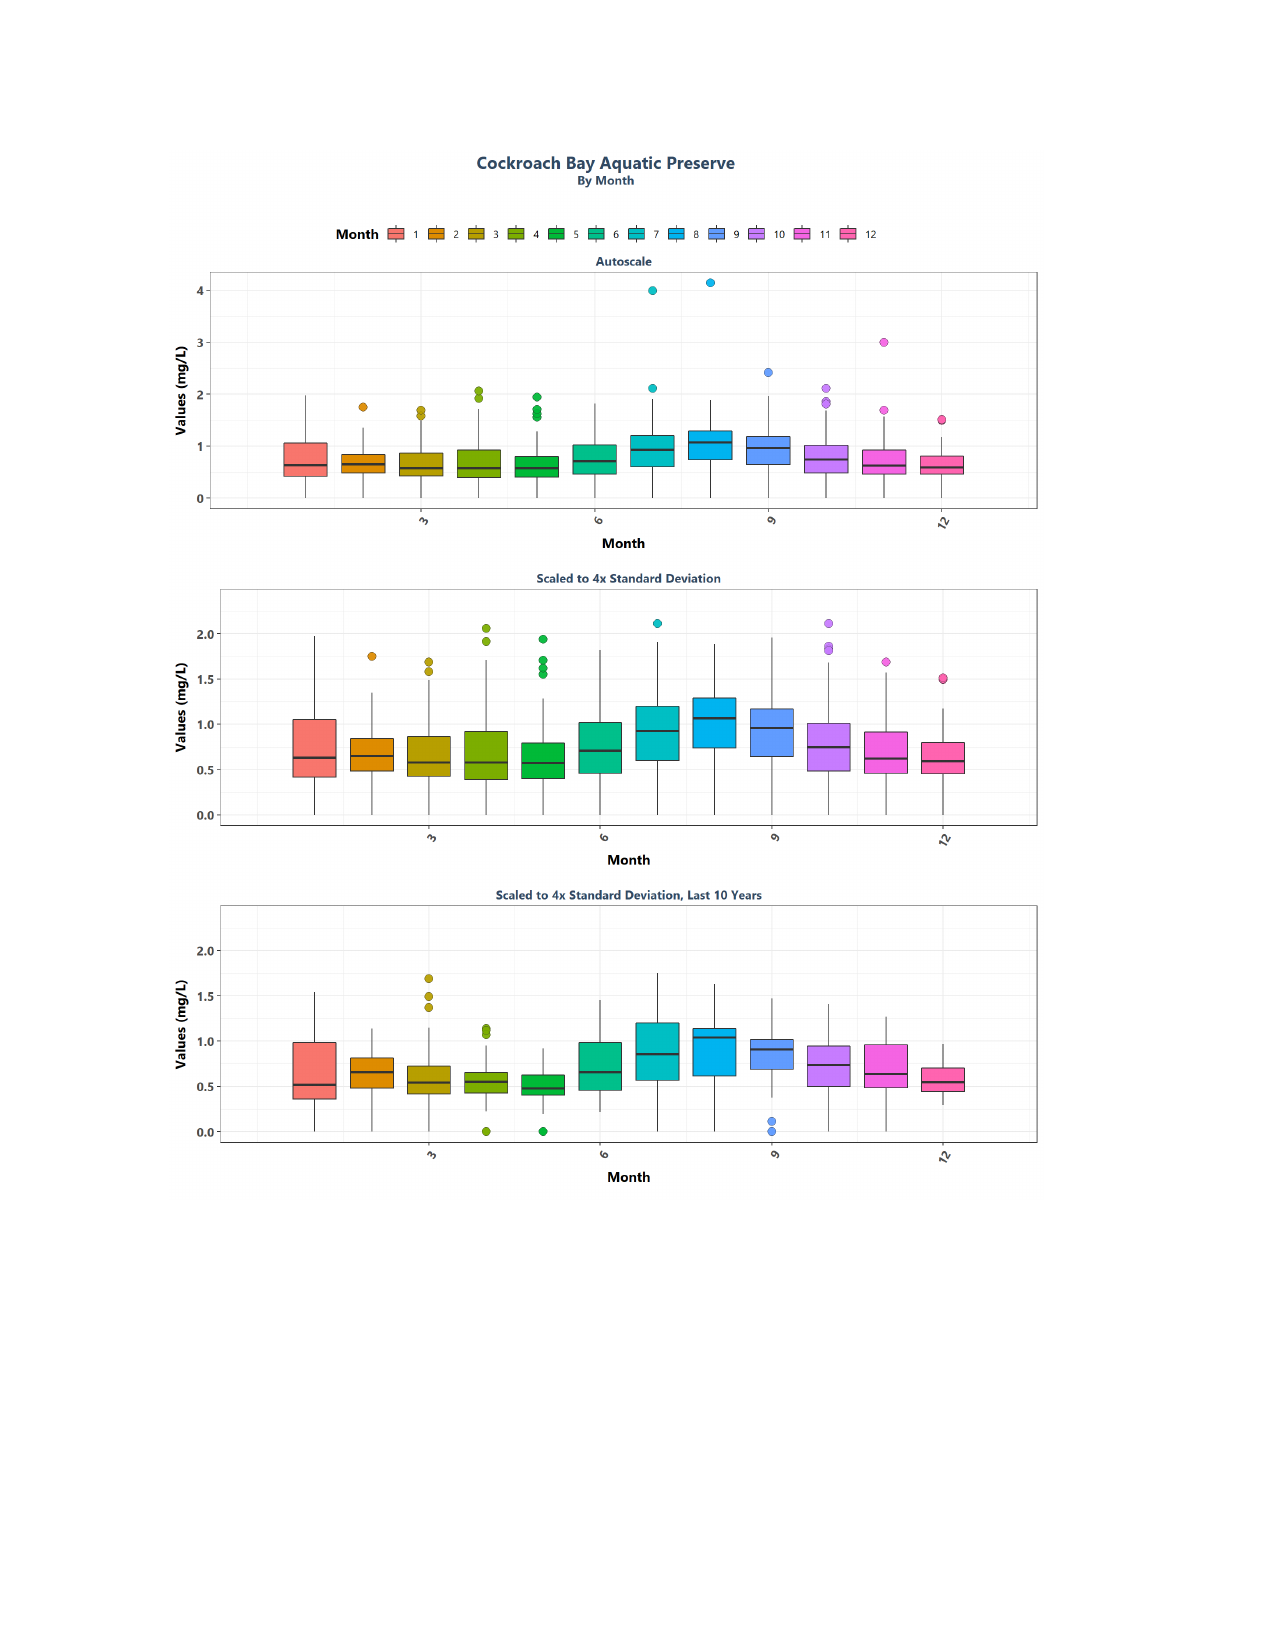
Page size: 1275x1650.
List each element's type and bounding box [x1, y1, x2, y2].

picture [168, 150, 1044, 1200]
